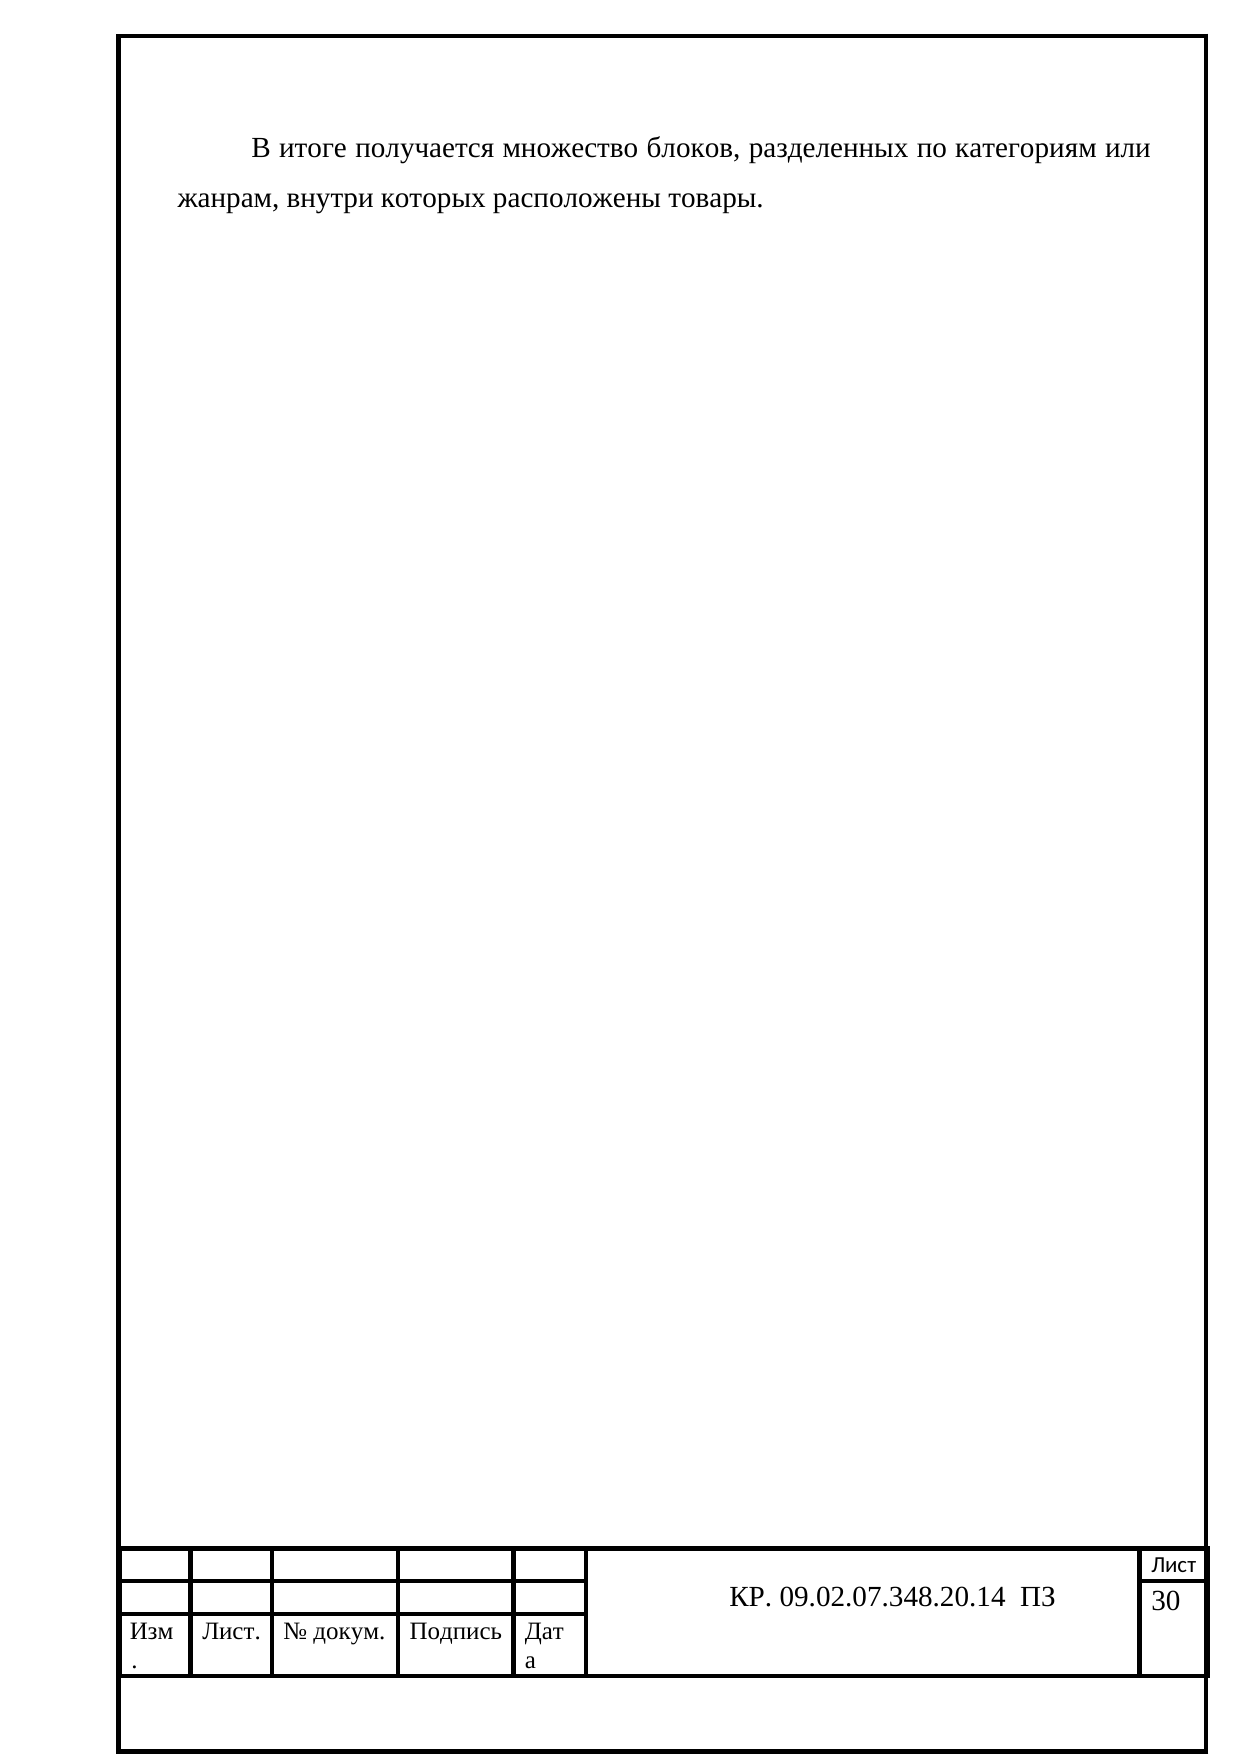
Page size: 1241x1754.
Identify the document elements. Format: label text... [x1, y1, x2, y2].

text В итоге получается множество блоков, разделенных по категориям или жанрам, внутри которых расположены товары. [177, 130, 1152, 214]
